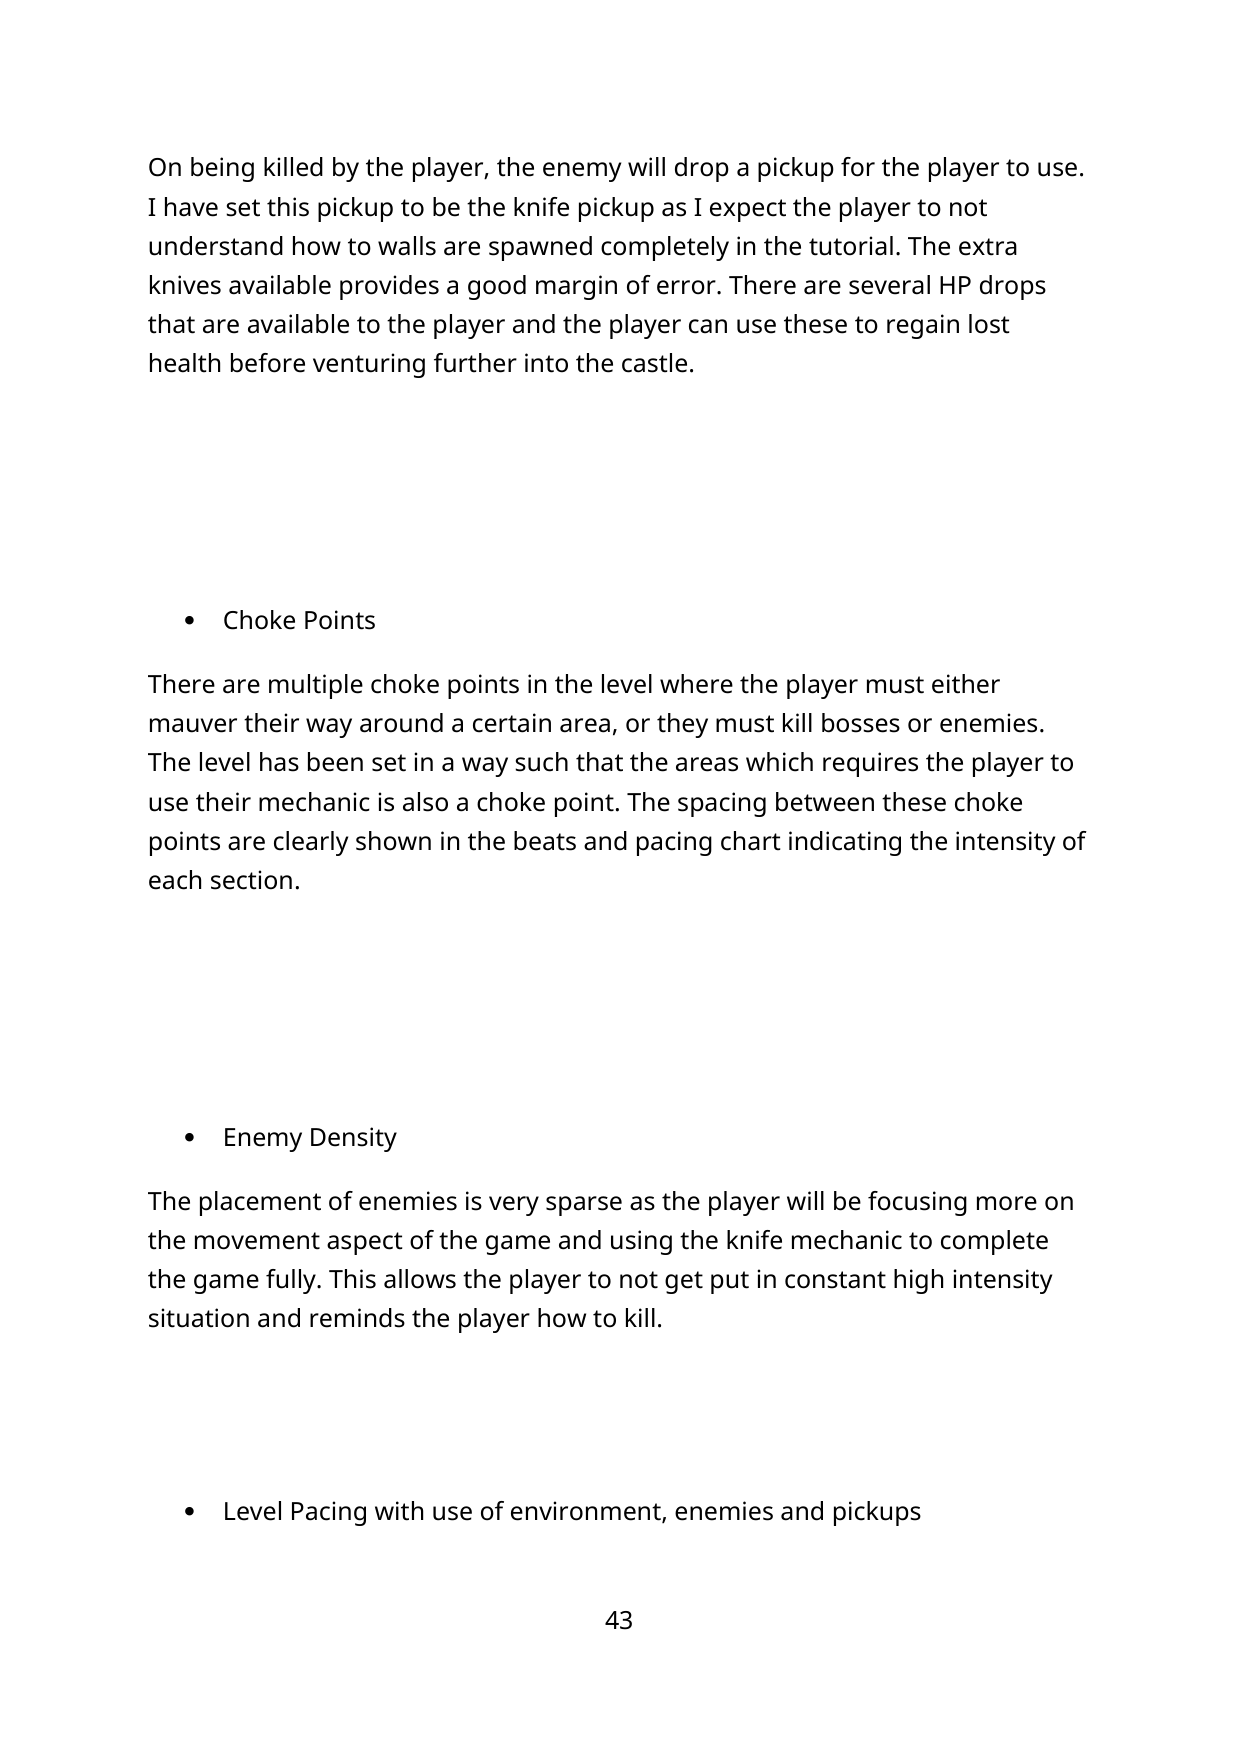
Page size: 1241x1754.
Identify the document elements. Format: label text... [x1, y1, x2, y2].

list Level Pacing with use of environment, enemies and pickups [185, 1493, 1090, 1527]
list Choke Points [185, 602, 1090, 637]
text The placement of enemies is very sparse as the player will be focusing more on the movement aspect of the game and using the knife mechanic to complete the game fully. This allows the player to not get put in constant high intensity situation and reminds the player how to kill. [148, 1183, 1090, 1335]
text On being killed by the player, the enemy will drop a pickup for the player to use. I have set this pickup to be the knife pickup as I expect the player to not understand how to walls are spawned completely in the tutorial. The extra knives available provides a good margin of error. There are several HP drops that are available to the player and the player can use these to regain lost health before venturing further into the castle. [148, 150, 1090, 380]
list Enemy Density [185, 1119, 1090, 1153]
text There are multiple choke points in the level where the player must either mauver their way around a certain area, or they must kill bosses or enemies. The level has been set in a way such that the areas which requires the player to use their mechanic is also a choke point. The spacing between these choke points are clearly shown in the beats and pacing chart indicating the intensity of each section. [148, 667, 1090, 897]
